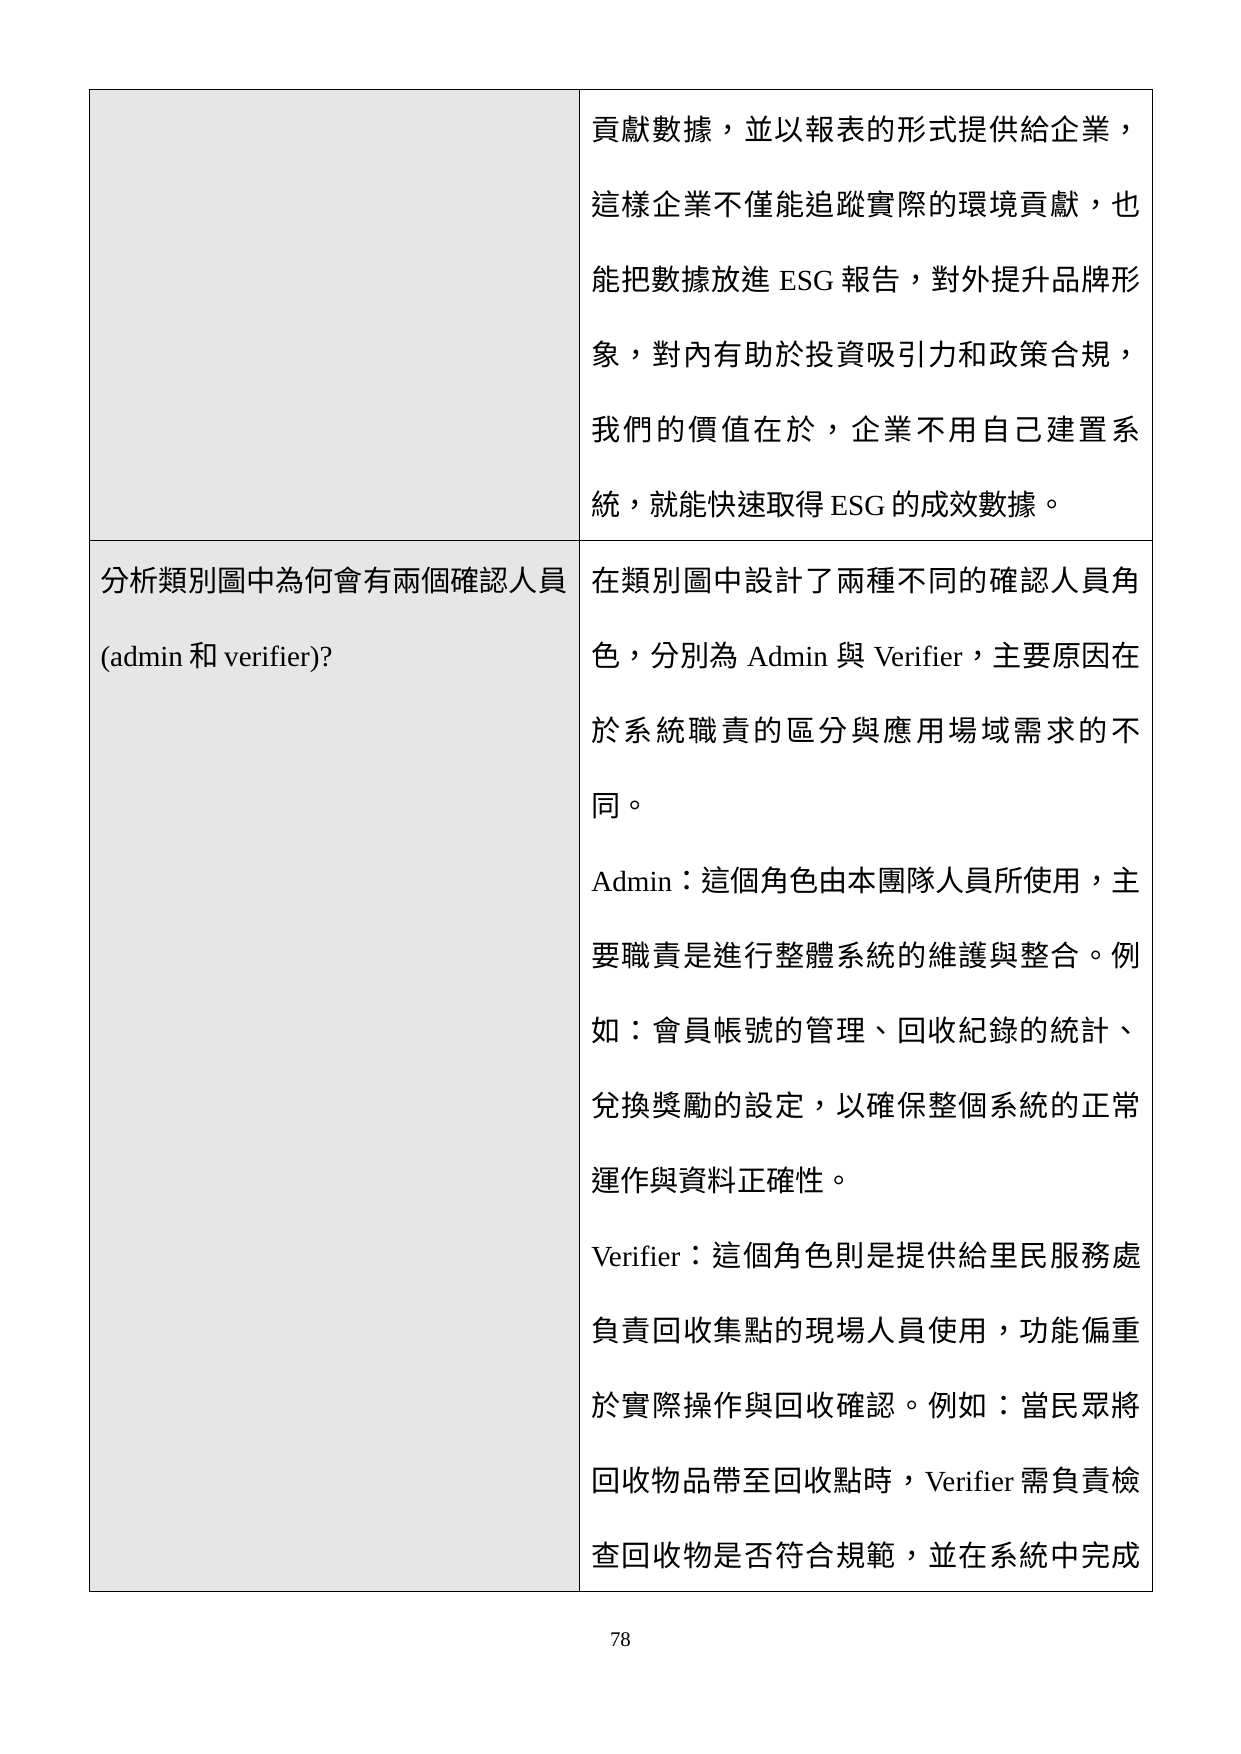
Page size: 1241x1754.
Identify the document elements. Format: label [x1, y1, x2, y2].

table_cell [90, 541, 579, 1591]
table_cell [580, 541, 1152, 1591]
table_cell [580, 90, 1152, 540]
table_cell [90, 90, 579, 540]
